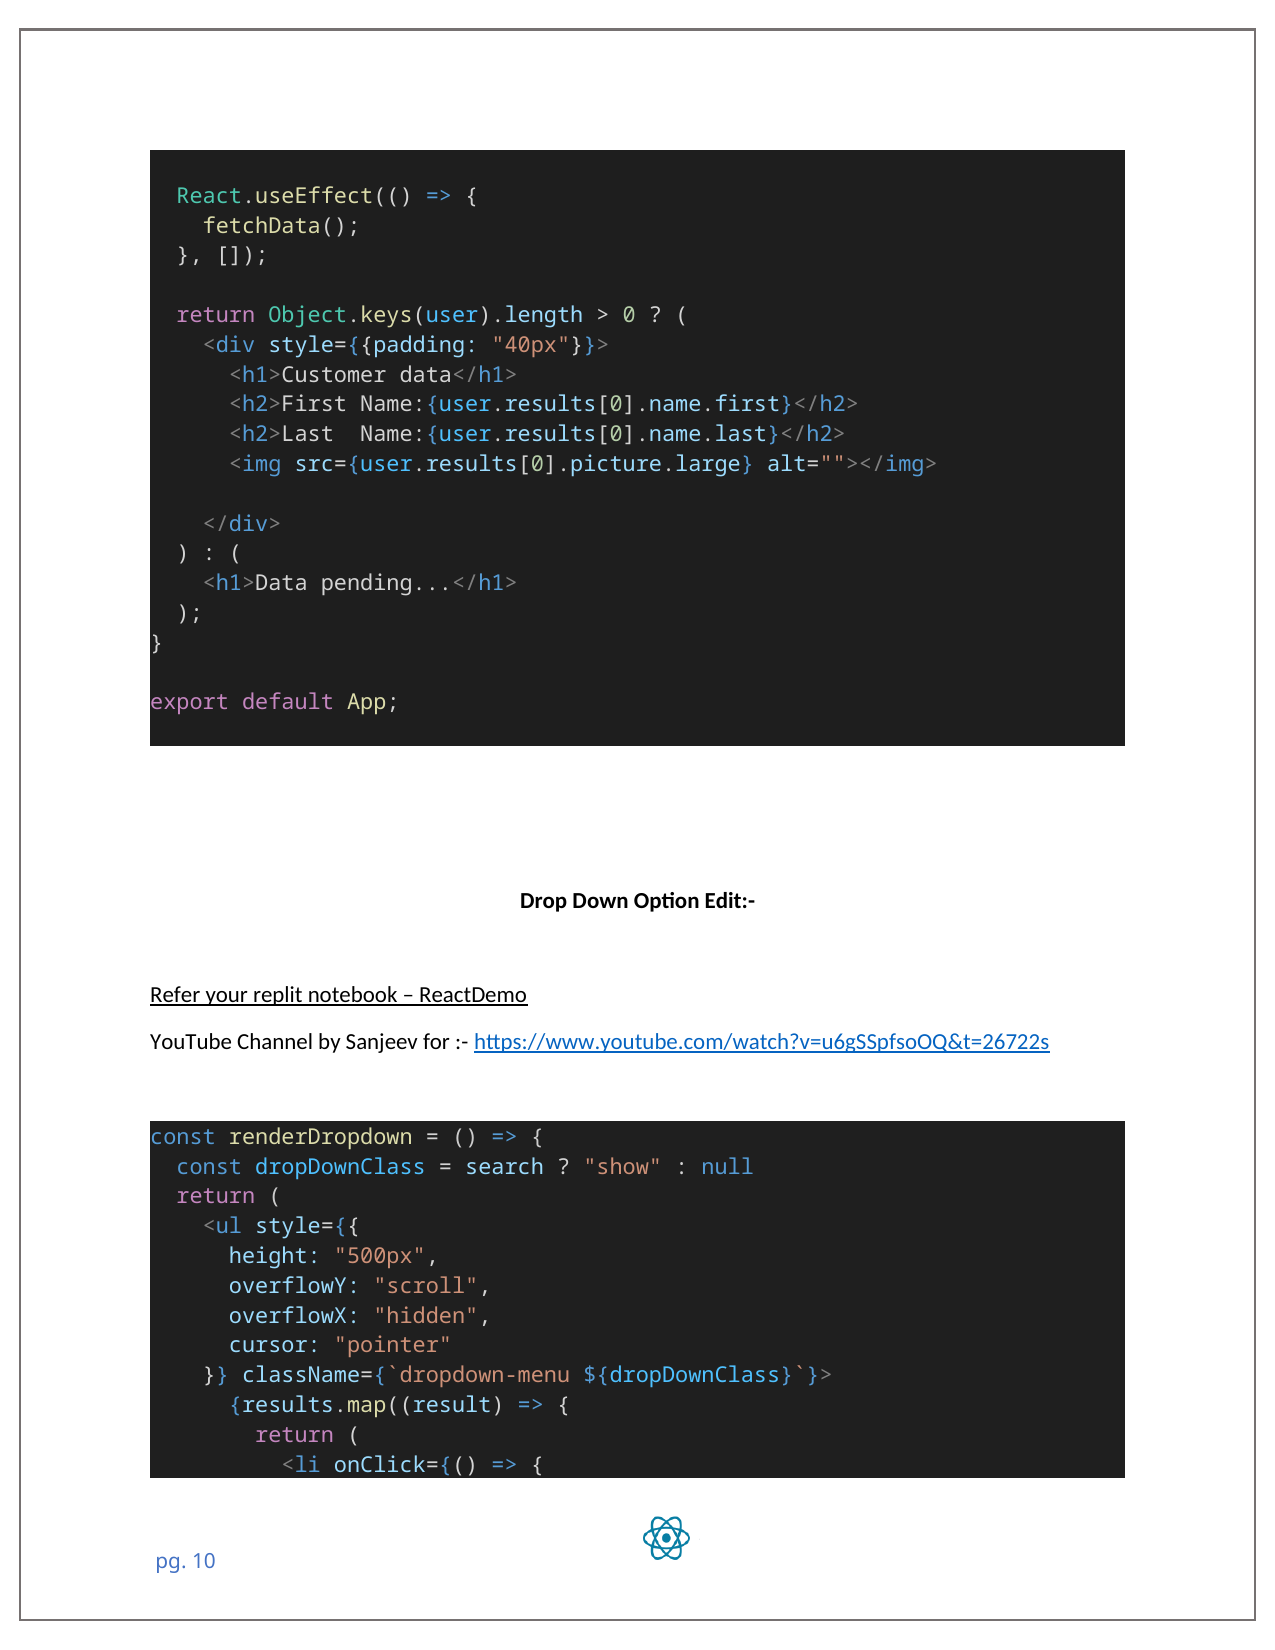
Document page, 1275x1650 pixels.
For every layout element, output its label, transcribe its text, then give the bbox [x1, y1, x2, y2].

picture [632, 1508, 700, 1569]
text fetchData(); [150, 209, 1125, 239]
text } [150, 627, 1125, 656]
text Refer your replit notebook – ReactDemo [150, 980, 1125, 1008]
text ); [150, 597, 1125, 627]
text const dropDownClass = search ? "show" : null [150, 1151, 1125, 1180]
text overflowX: "hidden", [150, 1299, 1125, 1329]
text <div style={{padding: "40px"}}> [150, 329, 1125, 358]
text {results.map((result) => { [150, 1389, 1125, 1419]
text <h1>Customer data</h1> [150, 358, 1125, 388]
text ) : ( [150, 537, 1125, 567]
text export default App; [150, 686, 1125, 716]
text YouTube Channel by Sanjeev for :- https://www.youtube.com/watch?v=u6gSSpfsoOQ&t=26722s [150, 1027, 1125, 1055]
text return Object.keys(user).length > 0 ? ( [150, 299, 1125, 329]
text cursor: "pointer" [150, 1329, 1125, 1359]
text <h2>Last Name:{user.results[0].name.last}</h2> [150, 418, 1125, 448]
text <h1>Data pending...</h1> [150, 567, 1125, 597]
text Drop Down Option Edit:- [150, 886, 1125, 914]
text overflowY: "scroll", [150, 1270, 1125, 1299]
text height: "500px", [150, 1240, 1125, 1270]
text <ul style={{ [150, 1210, 1125, 1240]
text <li onClick={() => { [150, 1448, 1125, 1478]
text React.useEffect(() => { [150, 180, 1125, 209]
text return ( [150, 1180, 1125, 1210]
text <img src={user.results[0].picture.large} alt=""></img> [150, 448, 1125, 478]
text const renderDropdown = () => { [150, 1121, 1125, 1151]
text }, []); [150, 239, 1125, 269]
text <h2>First Name:{user.results[0].name.first}</h2> [150, 388, 1125, 418]
text }} className={`dropdown-menu ${dropDownClass}`}> [150, 1359, 1125, 1389]
text return ( [150, 1419, 1125, 1448]
text </div> [150, 507, 1125, 537]
